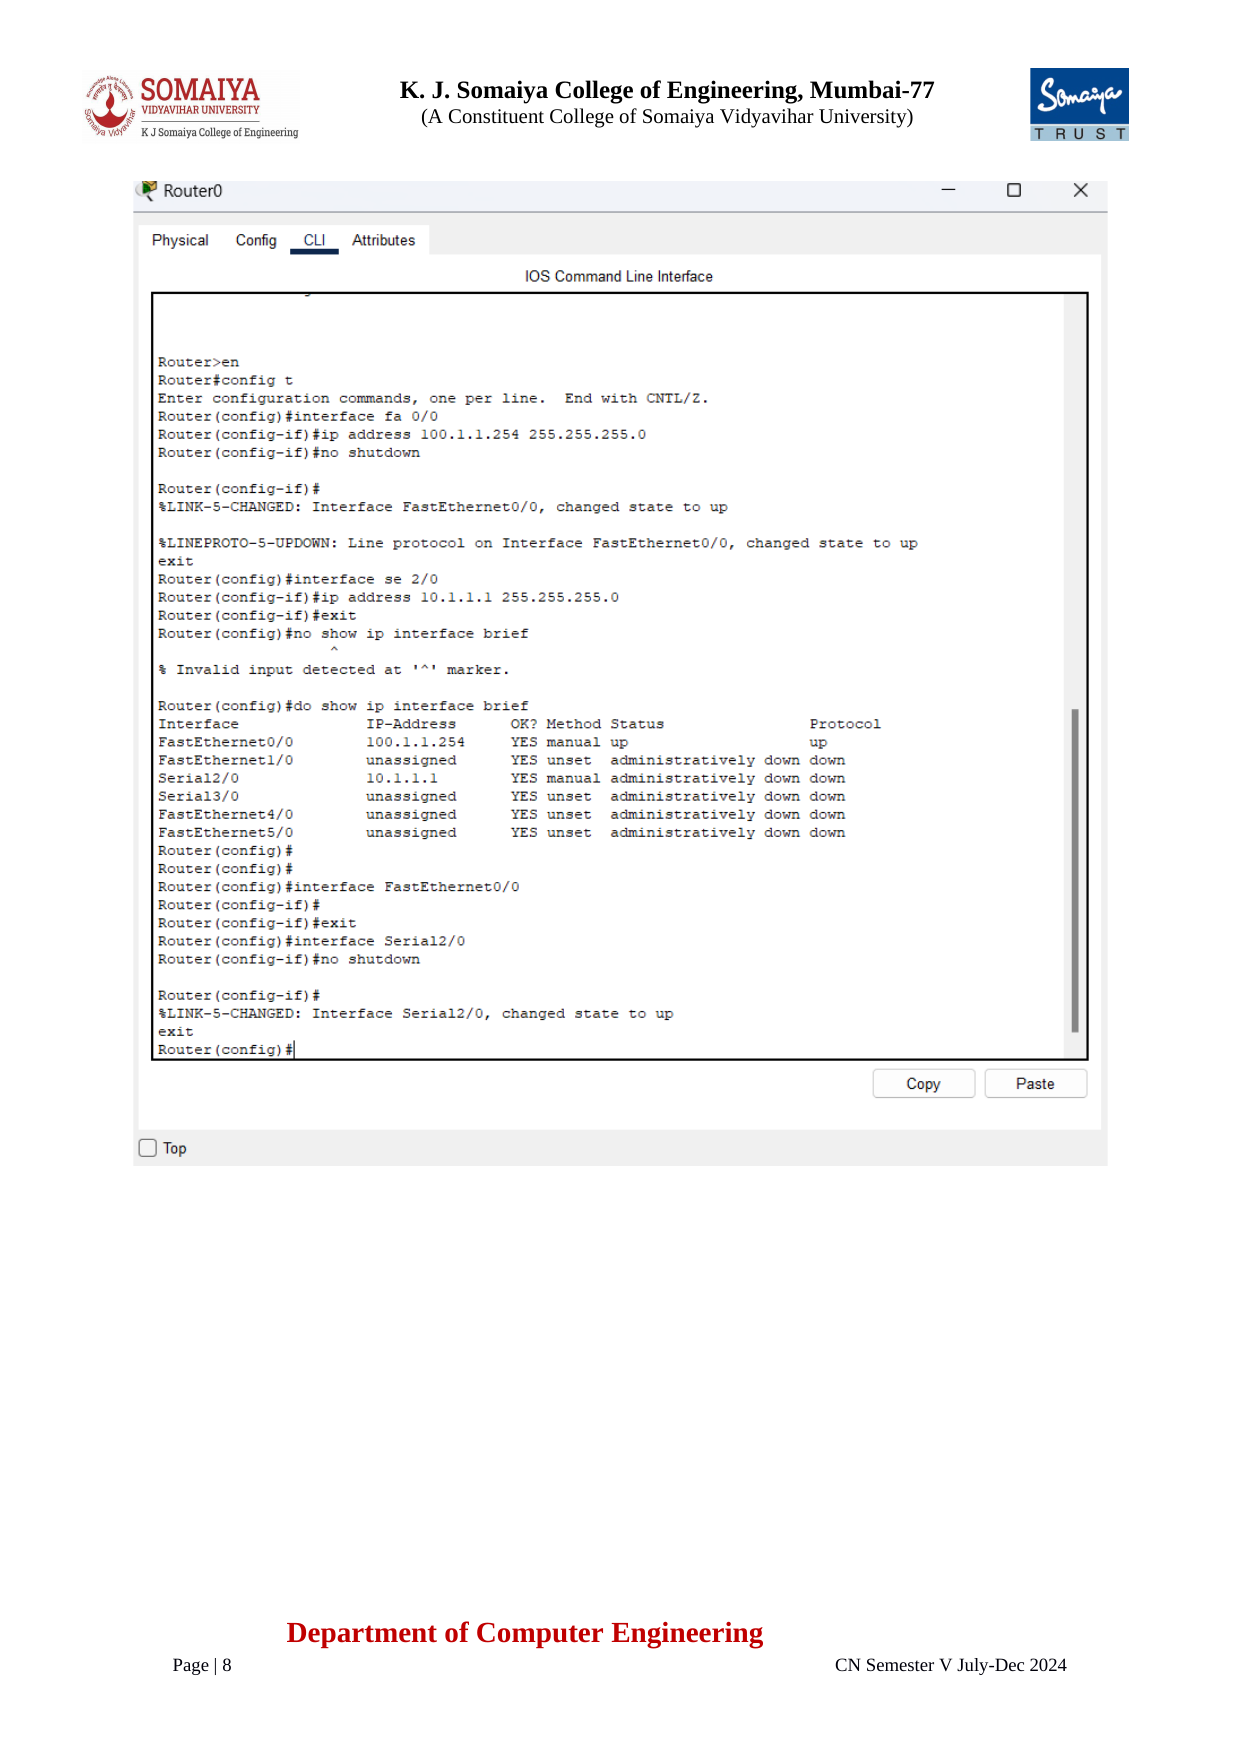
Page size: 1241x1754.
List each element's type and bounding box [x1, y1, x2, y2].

picture [81, 70, 300, 144]
picture [133, 181, 1108, 1166]
picture [1030, 68, 1129, 141]
